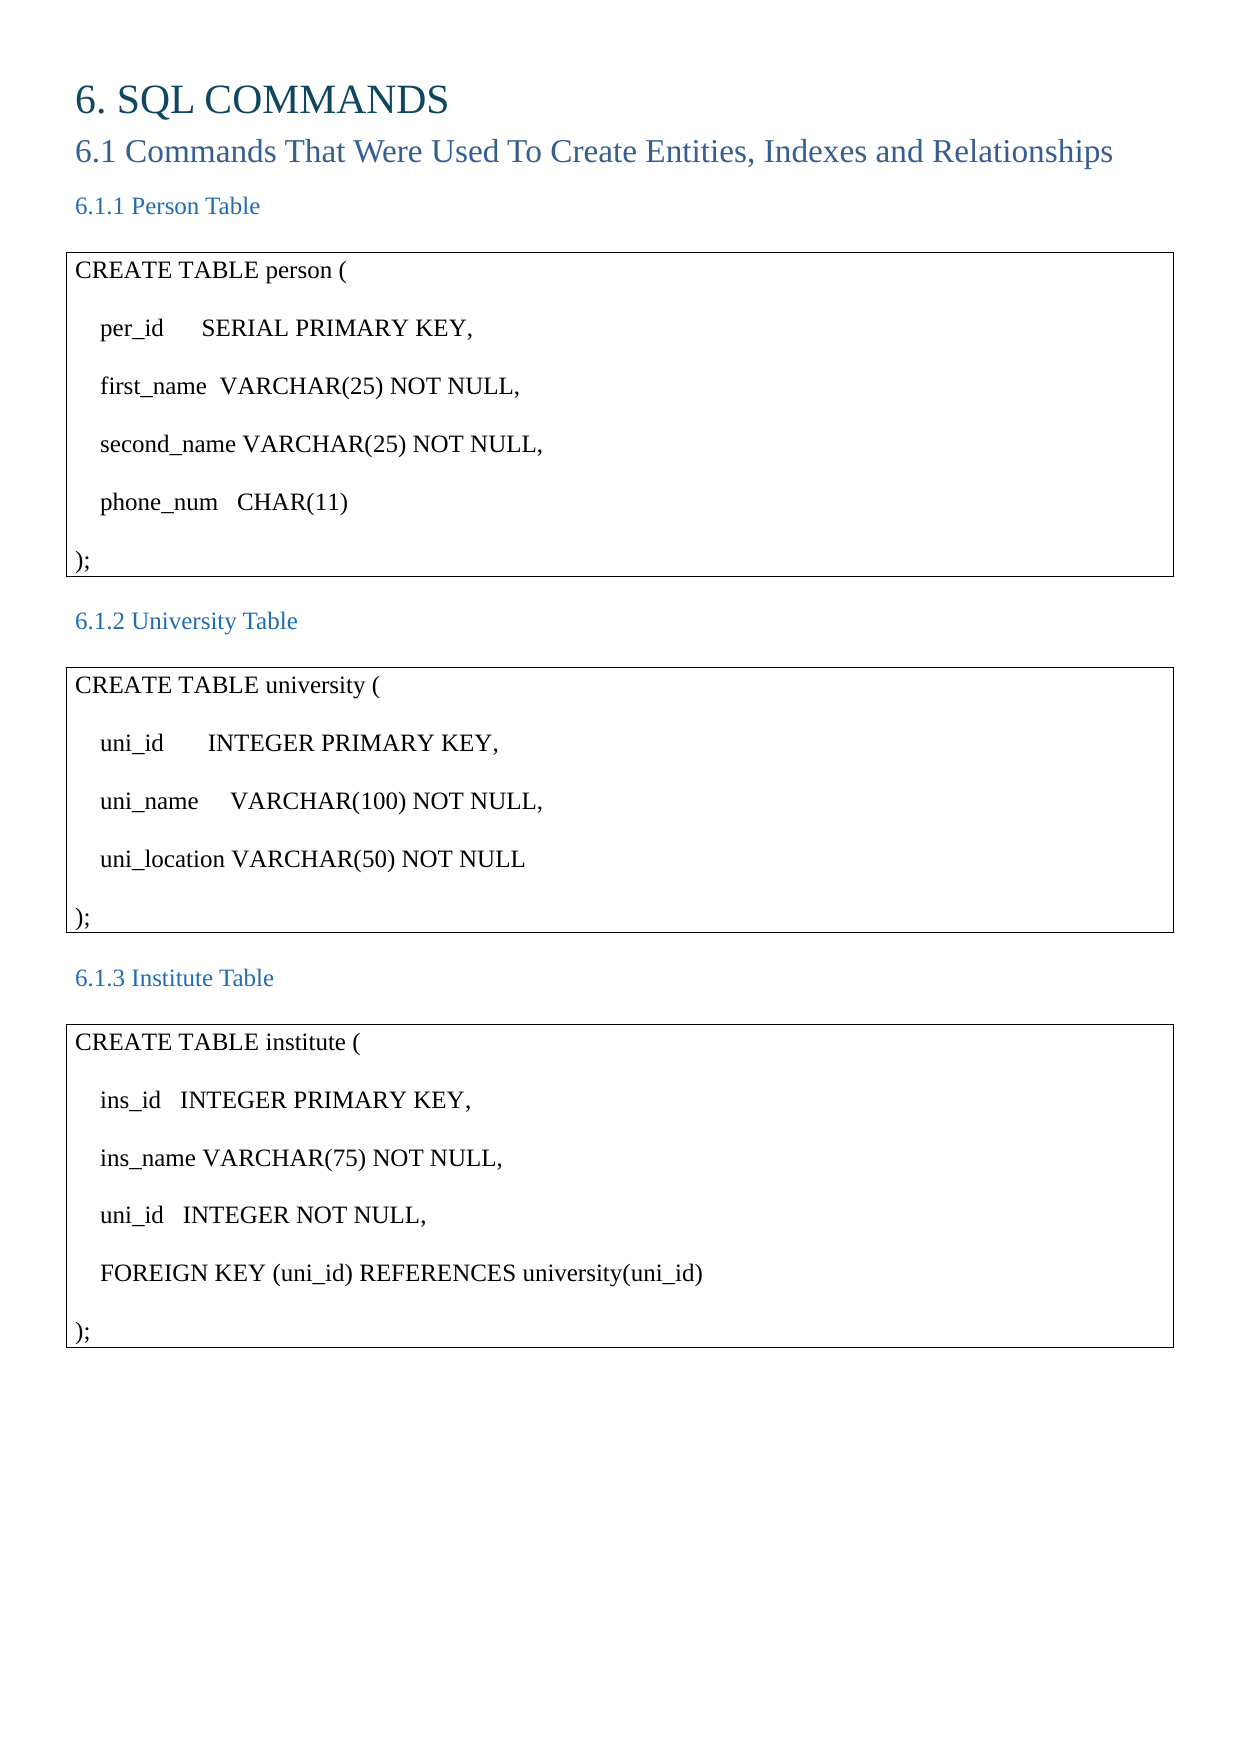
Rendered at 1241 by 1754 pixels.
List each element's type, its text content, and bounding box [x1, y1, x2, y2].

subtitle 6.1.1 Person Table [75, 191, 1158, 220]
text uni_name VARCHAR(100) NOT NULL, [67, 783, 1173, 814]
text phone_num CHAR(11) [67, 484, 1173, 516]
text FOREIGN KEY (uni_id) REFERENCES university(uni_id) [67, 1255, 1173, 1287]
text ins_name VARCHAR(75) NOT NULL, [67, 1139, 1173, 1171]
text ); [67, 542, 1173, 576]
text 6.1 Commands That Were Used To Create Entities, Indexes and Relationships [75, 131, 1165, 169]
text CREATE TABLE institute ( [67, 1025, 1173, 1056]
text 6.1.3 Institute Table [75, 963, 1158, 991]
text uni_id INTEGER NOT NULL, [67, 1197, 1173, 1229]
text CREATE TABLE university ( [67, 668, 1173, 699]
text uni_id INTEGER PRIMARY KEY, [67, 725, 1173, 757]
text second_name VARCHAR(25) NOT NULL, [67, 426, 1173, 458]
subtitle 6. SQL COMMANDS [75, 75, 1165, 123]
text per_id SERIAL PRIMARY KEY, [67, 310, 1173, 342]
text ins_id INTEGER PRIMARY KEY, [67, 1082, 1173, 1113]
text 6.1.2 University Table [75, 606, 1158, 634]
text uni_location VARCHAR(50) NOT NULL [67, 841, 1173, 872]
text ); [67, 1313, 1173, 1347]
text CREATE TABLE person ( [67, 253, 1173, 284]
text first_name VARCHAR(25) NOT NULL, [67, 368, 1173, 400]
text ); [67, 898, 1173, 932]
